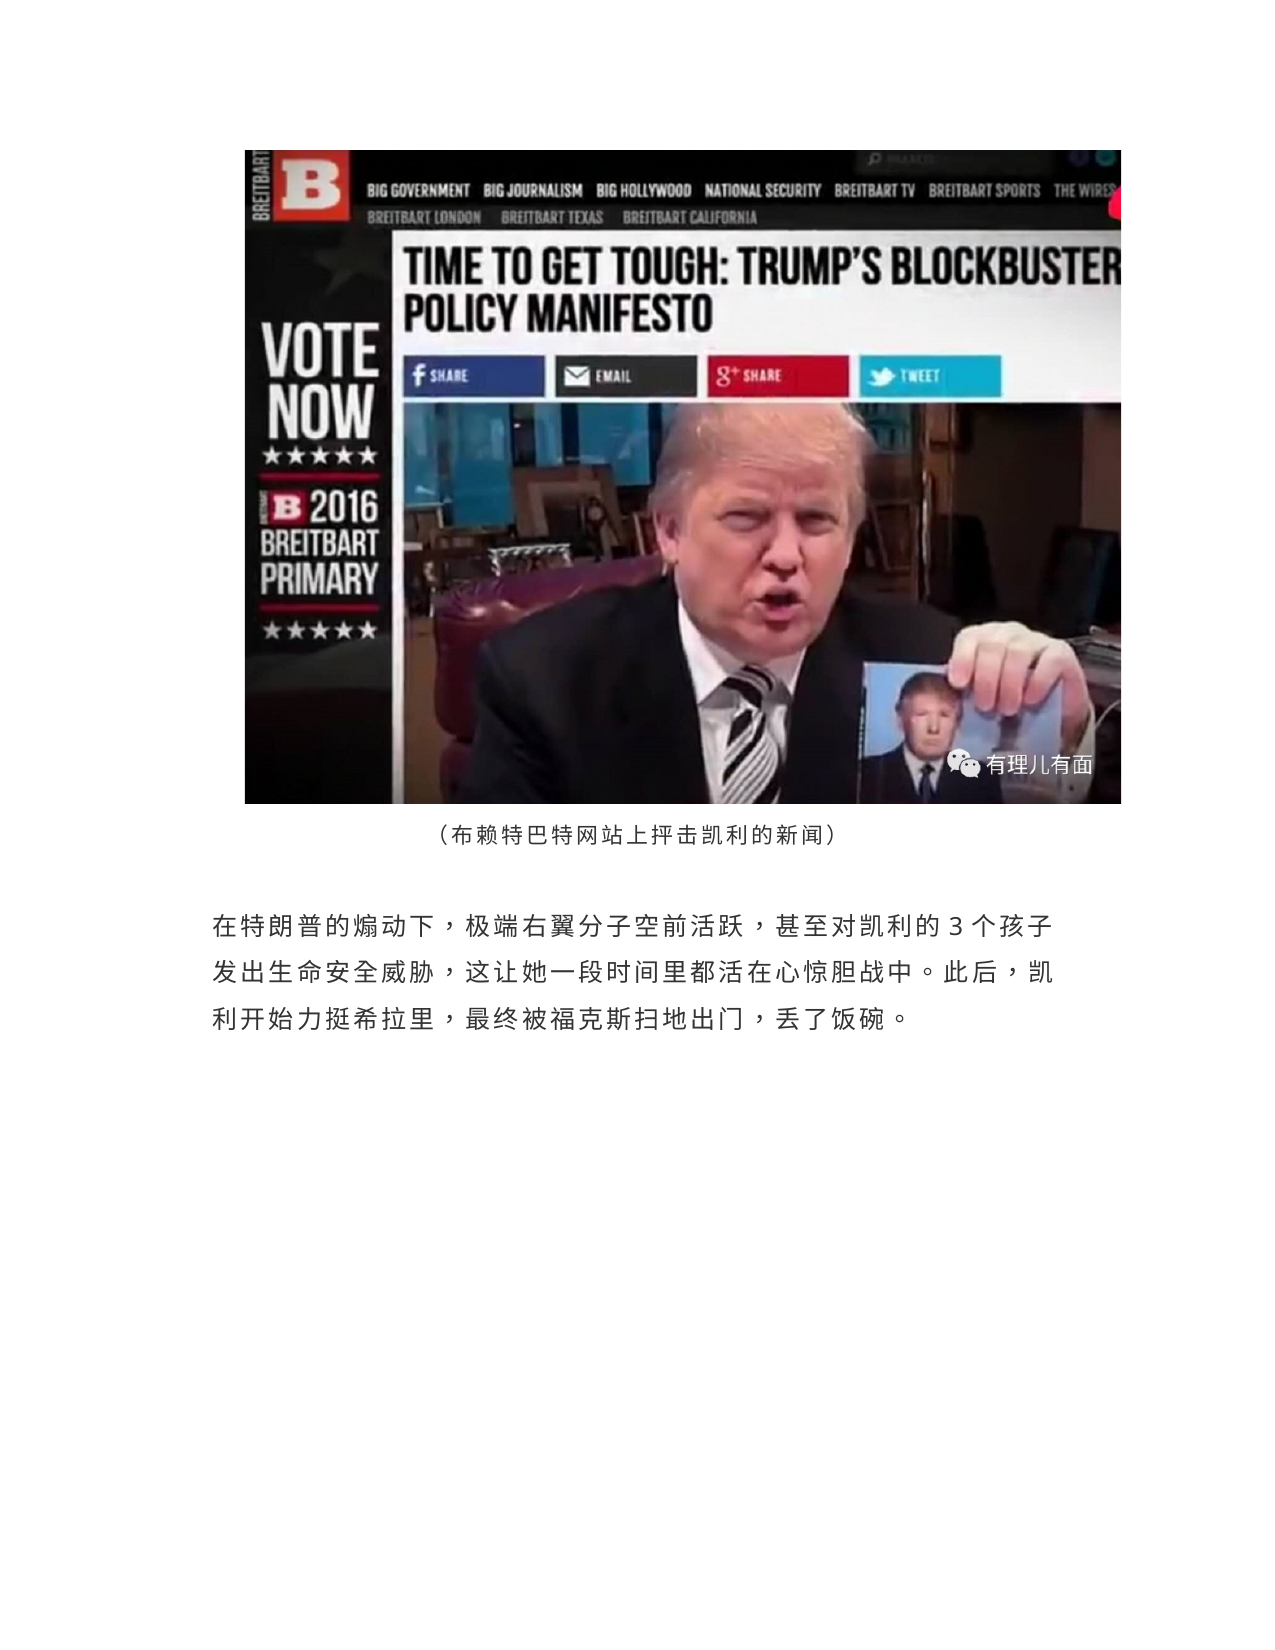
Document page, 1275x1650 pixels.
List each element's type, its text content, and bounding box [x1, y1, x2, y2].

text 在特朗普的煽动下，极端右翼分子空前活跃，甚至对凯利的3个孩子发出生命安全威胁，这让她一段时间里都活在心惊胆战中。此后，凯利开始力挺希拉里，最终被福克斯扫地出门，丢了饭碗。 [212, 896, 1062, 1036]
text （布赖特巴特网站上抨击凯利的新闻） [212, 803, 1062, 850]
picture [244, 150, 1122, 804]
